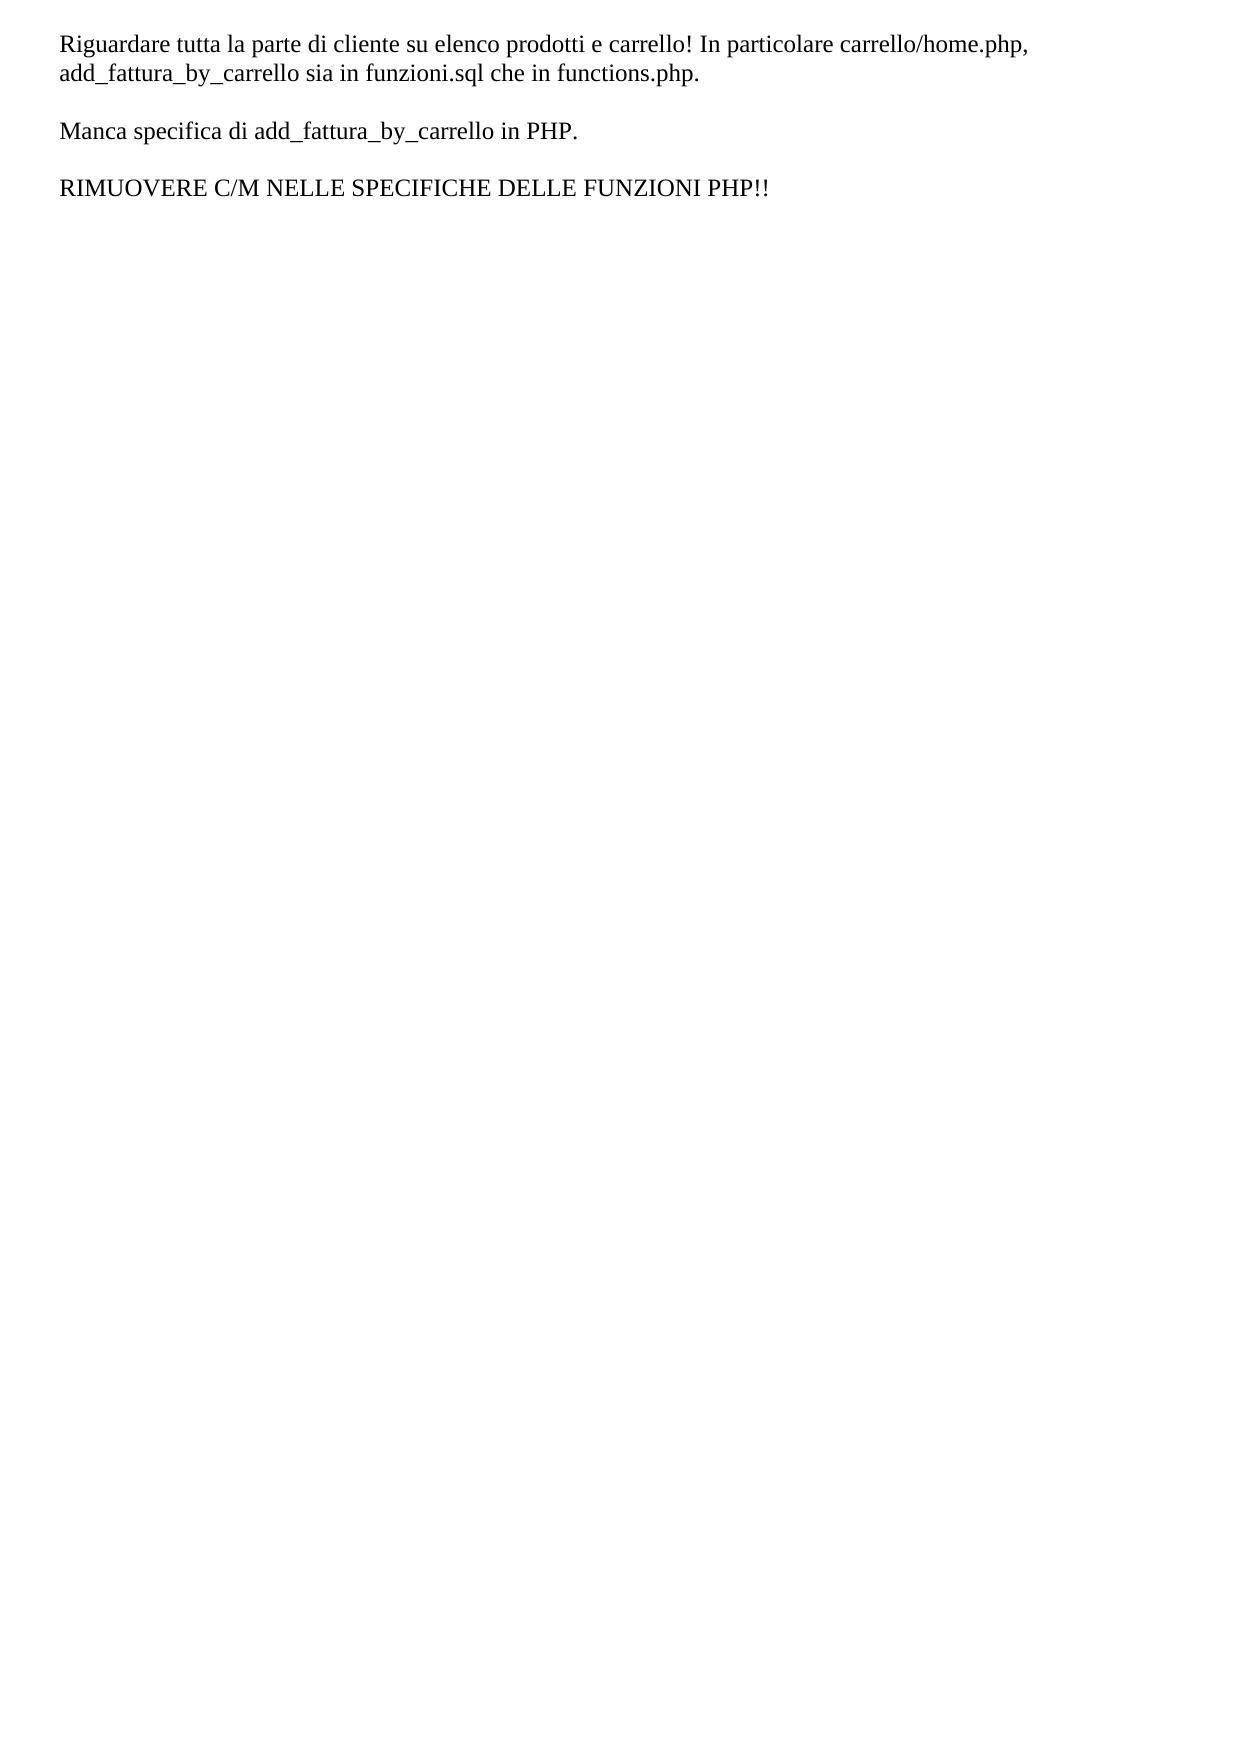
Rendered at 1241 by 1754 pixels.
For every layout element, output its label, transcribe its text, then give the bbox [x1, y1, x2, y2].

text Riguardare tutta la parte di cliente su elenco prodotti e carrello! In particolare carrello/home.php, add_fattura_by_carrello sia in funzioni.sql che in functions.php. [59, 29, 1211, 87]
text Manca specifica di add_fattura_by_carrello in PHP. [59, 116, 1211, 144]
text RIMUOVERE C/M NELLE SPECIFICHE DELLE FUNZIONI PHP!! [59, 173, 1211, 202]
